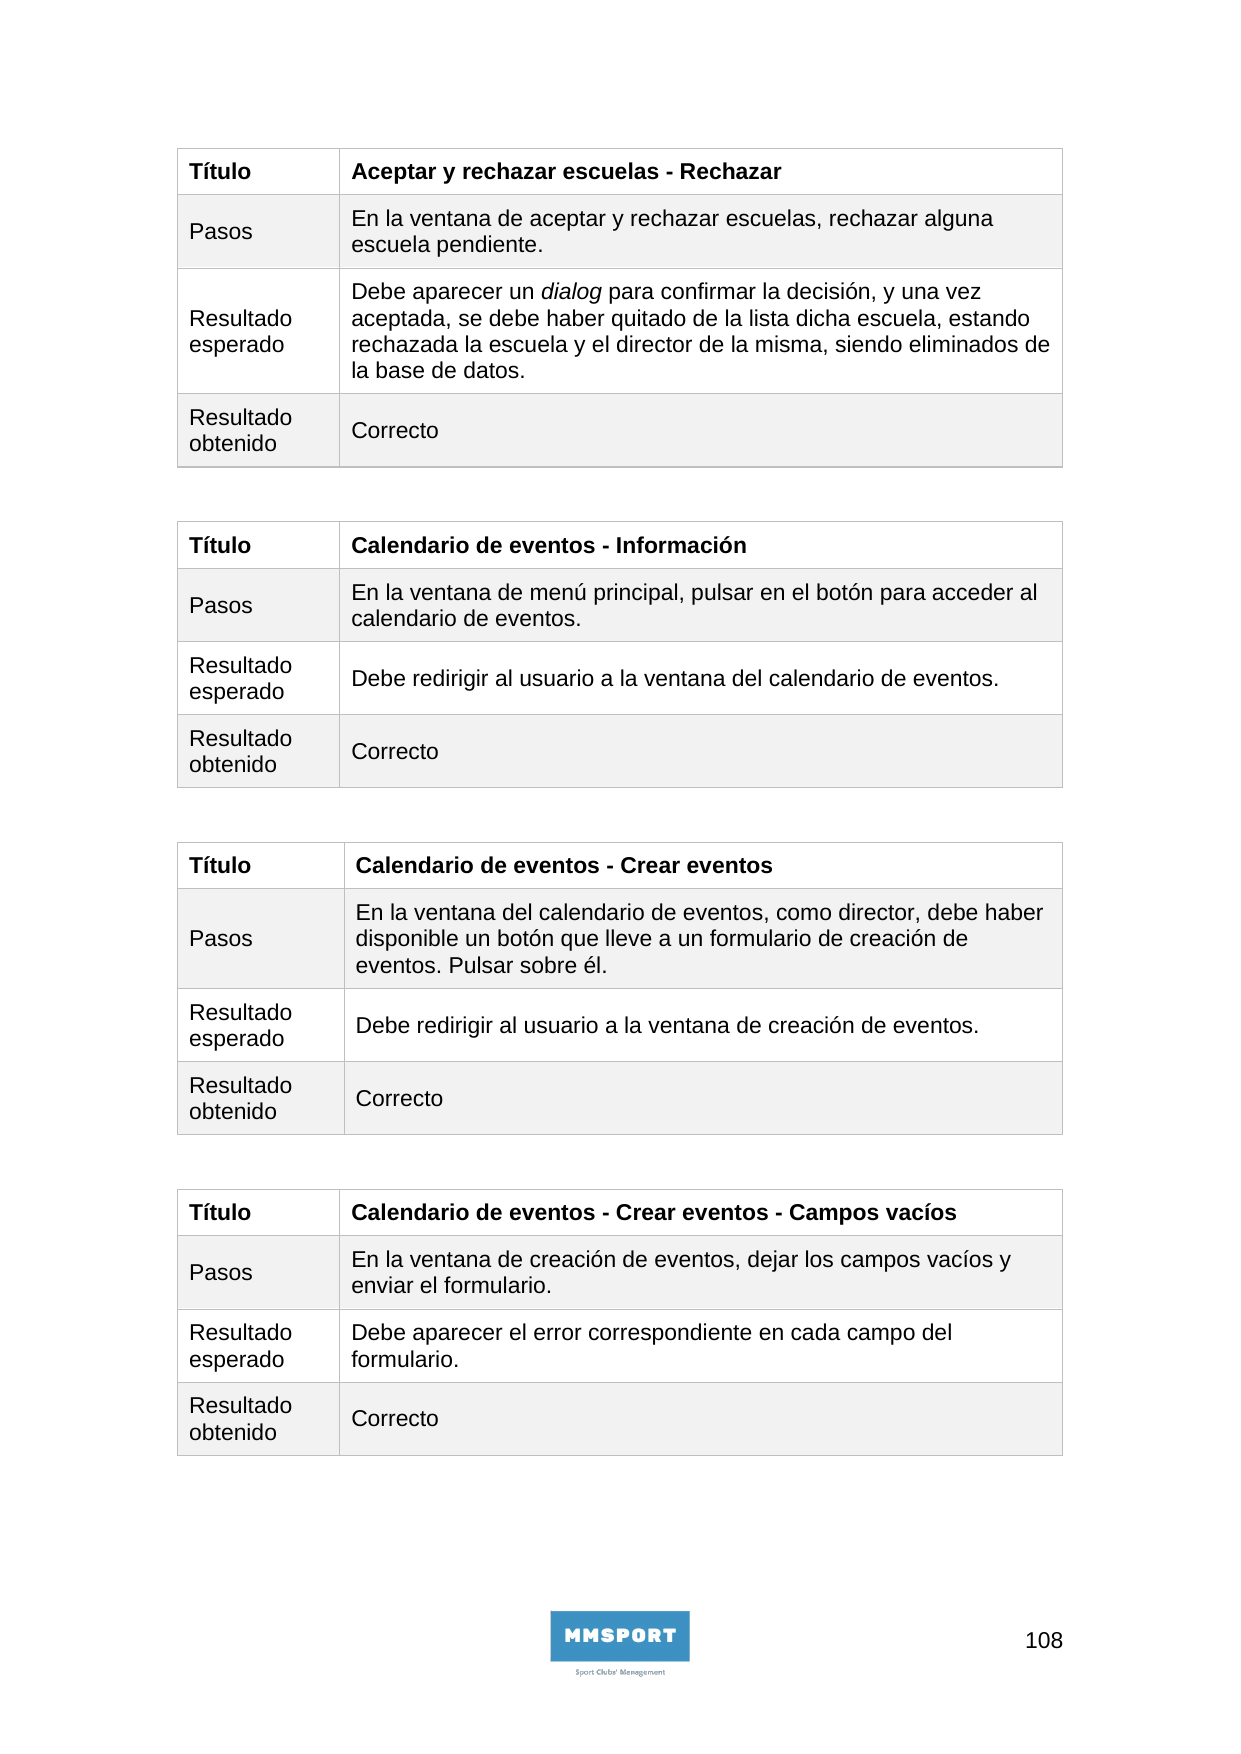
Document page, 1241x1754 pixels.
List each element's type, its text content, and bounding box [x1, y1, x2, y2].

table_cell Resultado esperado [178, 1310, 339, 1382]
table_header Calendario de eventos - Información [340, 522, 1062, 568]
table_cell Pasos [178, 195, 339, 267]
table_cell En la ventana de menú principal, pulsar en el botón para acceder al calendario de eventos. [340, 569, 1062, 641]
table_cell Correcto [340, 715, 1062, 787]
picture [542, 1604, 699, 1683]
table_header Título [178, 522, 339, 568]
table_header Título [178, 1190, 339, 1235]
table_cell Resultado esperado [178, 269, 339, 393]
table_cell Pasos [178, 569, 339, 641]
table_cell Resultado esperado [178, 642, 339, 714]
table_cell Resultado obtenido [178, 1383, 339, 1455]
table_cell Resultado obtenido [178, 1062, 344, 1134]
table_cell Correcto [345, 1062, 1062, 1134]
table_cell En la ventana de aceptar y rechazar escuelas, rechazar alguna escuela pendiente. [340, 195, 1062, 267]
table_cell Resultado esperado [178, 989, 344, 1061]
table_cell Pasos [178, 889, 344, 988]
table_header Aceptar y rechazar escuelas - Rechazar [340, 149, 1062, 194]
table_header Calendario de eventos - Crear eventos - Campos vacíos [340, 1190, 1062, 1235]
table_header Calendario de eventos - Crear eventos [345, 843, 1062, 888]
table_cell Correcto [340, 394, 1062, 466]
table_header Título [178, 149, 339, 194]
table_cell Debe aparecer un dialog para confirmar la decisión, y una vez aceptada, se debe haber quitado de la lista dicha escuela, estando rechazada la escuela y el director de la misma, siendo eliminados de la base de datos. [340, 269, 1062, 393]
table_cell Debe aparecer el error correspondiente en cada campo del formulario. [340, 1310, 1062, 1382]
table_cell Correcto [340, 1383, 1062, 1455]
table_cell Pasos [178, 1236, 339, 1308]
table_cell Resultado obtenido [178, 394, 339, 466]
table_header Título [178, 843, 344, 888]
table_cell En la ventana del calendario de eventos, como director, debe haber disponible un botón que lleve a un formulario de creación de eventos. Pulsar sobre él. [345, 889, 1062, 988]
table_cell Debe redirigir al usuario a la ventana de creación de eventos. [345, 989, 1062, 1061]
table_cell Debe redirigir al usuario a la ventana del calendario de eventos. [340, 642, 1062, 714]
table_cell Resultado obtenido [178, 715, 339, 787]
table_cell En la ventana de creación de eventos, dejar los campos vacíos y enviar el formulario. [340, 1236, 1062, 1308]
